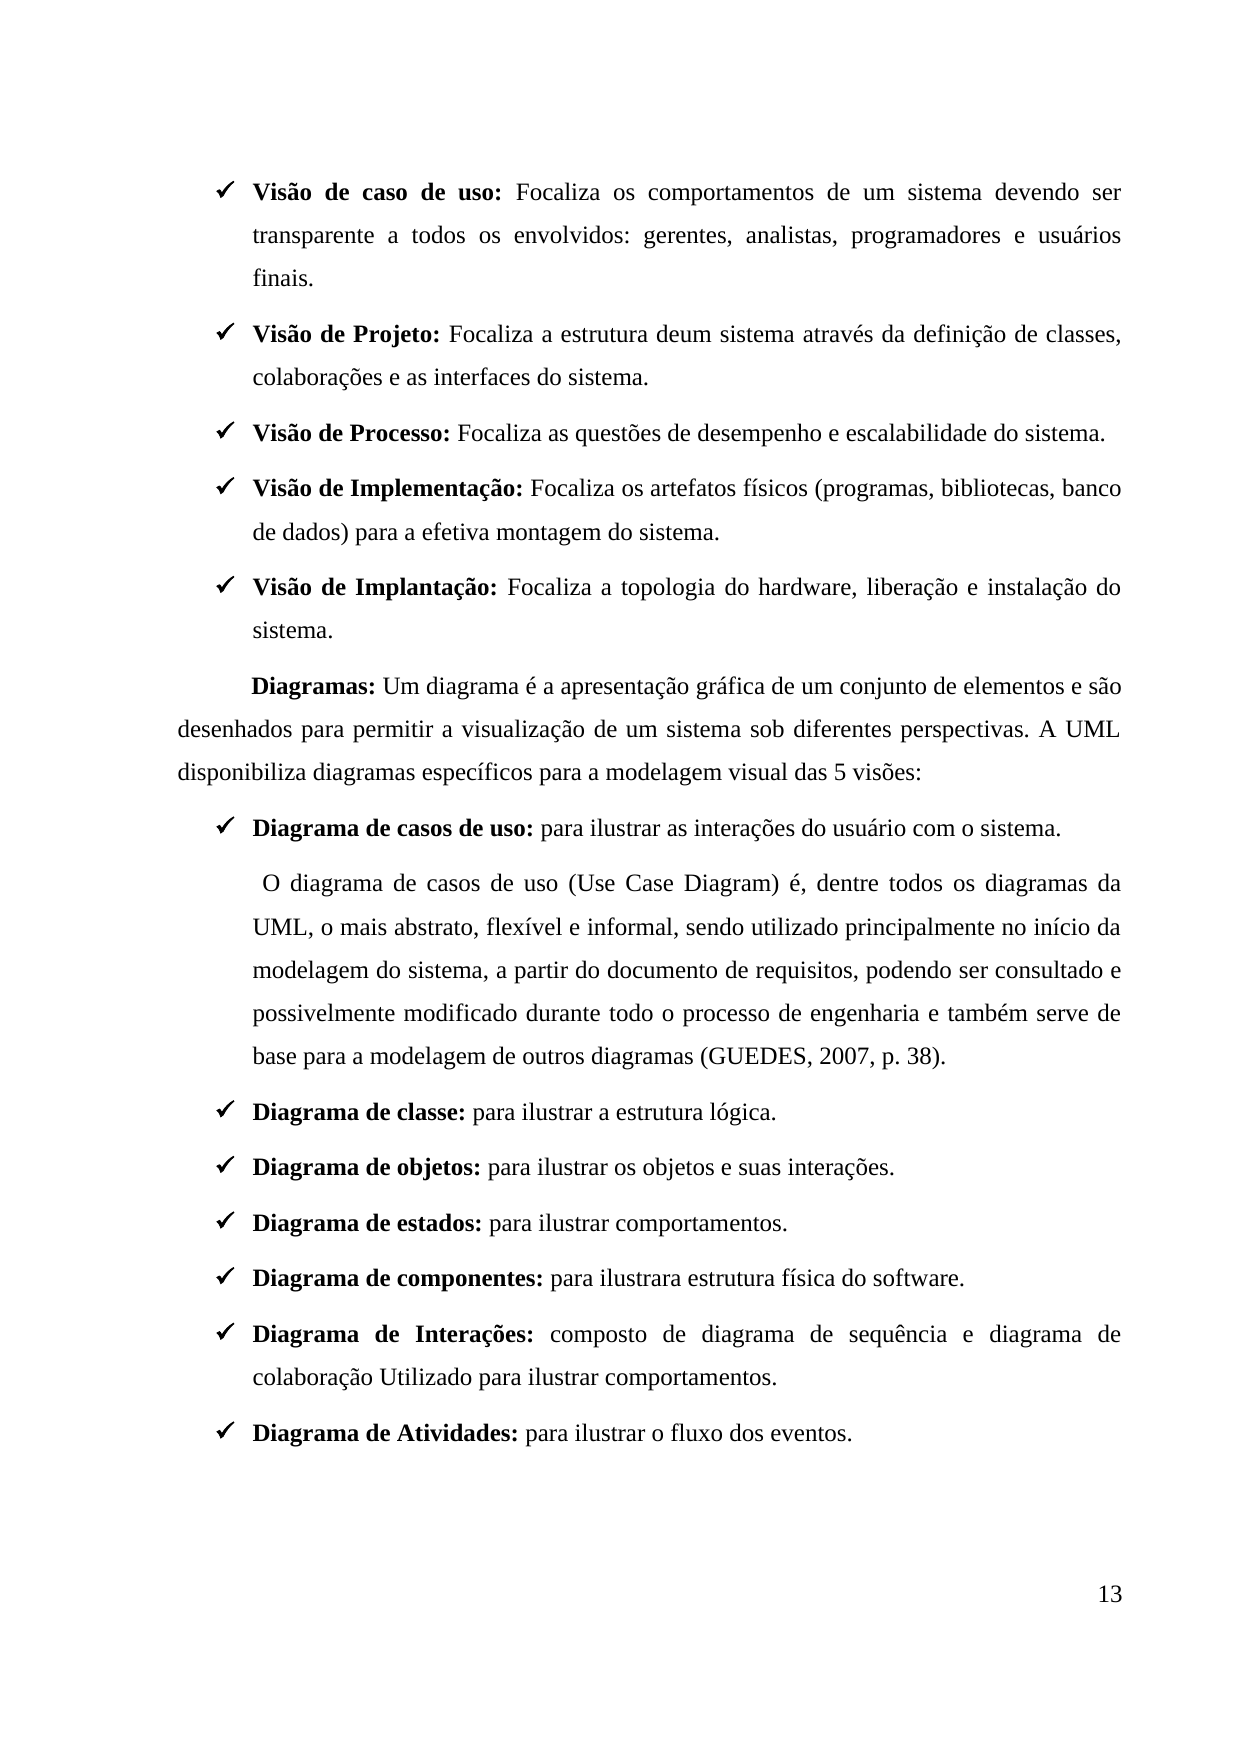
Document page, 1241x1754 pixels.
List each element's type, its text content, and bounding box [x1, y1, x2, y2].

list Visão de caso de uso: Focaliza os comportamentos de um sistema devendo ser transparente a todos os envolvidos: gerentes, analistas, programadores e usuários finais. [215, 177, 1122, 292]
list Diagrama de estados: para ilustrar comportamentos. [215, 1208, 1122, 1237]
list Diagrama de classe: para ilustrar a estrutura lógica. [215, 1097, 1122, 1125]
list Diagrama de casos de uso: para ilustrar as interações do usuário com o sistema. [215, 813, 1122, 842]
list Diagrama de componentes: para ilustrara estrutura física do software. [215, 1263, 1122, 1292]
list Visão de Implementação: Focaliza os artefatos físicos (programas, bibliotecas, banco de dados) para a efetiva montagem do sistema. [215, 473, 1122, 545]
list Diagrama de Atividades: para ilustrar o fluxo dos eventos. [215, 1418, 1122, 1447]
list Visão de Implantação: Focaliza a topologia do hardware, liberação e instalação do sistema. [215, 572, 1122, 644]
text Diagramas: Um diagrama é a apresentação gráfica de um conjunto de elementos e são desenhados para permitir a visualização de um sistema sob diferentes perspectivas. A UML disponibiliza diagramas específicos para a modelagem visual das 5 visões: [177, 671, 1122, 786]
list Diagrama de objetos: para ilustrar os objetos e suas interações. [215, 1152, 1122, 1181]
list Diagrama de Interações: composto de diagrama de sequência e diagrama de colaboração Utilizado para ilustrar comportamentos. [215, 1319, 1122, 1391]
list Visão de Projeto: Focaliza a estrutura deum sistema através da definição de classes, colaborações e as interfaces do sistema. [215, 319, 1122, 391]
list O diagrama de casos de uso (Use Case Diagram) é, dentre todos os diagramas da UML, o mais abstrato, flexível e informal, sendo utilizado principalmente no início da modelagem do sistema, a partir do documento de requisitos, podendo ser consultado e possivelmente modificado durante todo o processo de engenharia e também serve de base para a modelagem de outros diagramas (GUEDES, 2007, p. 38). [252, 868, 1122, 1070]
list Visão de Processo: Focaliza as questões de desempenho e escalabilidade do sistema. [215, 418, 1122, 447]
